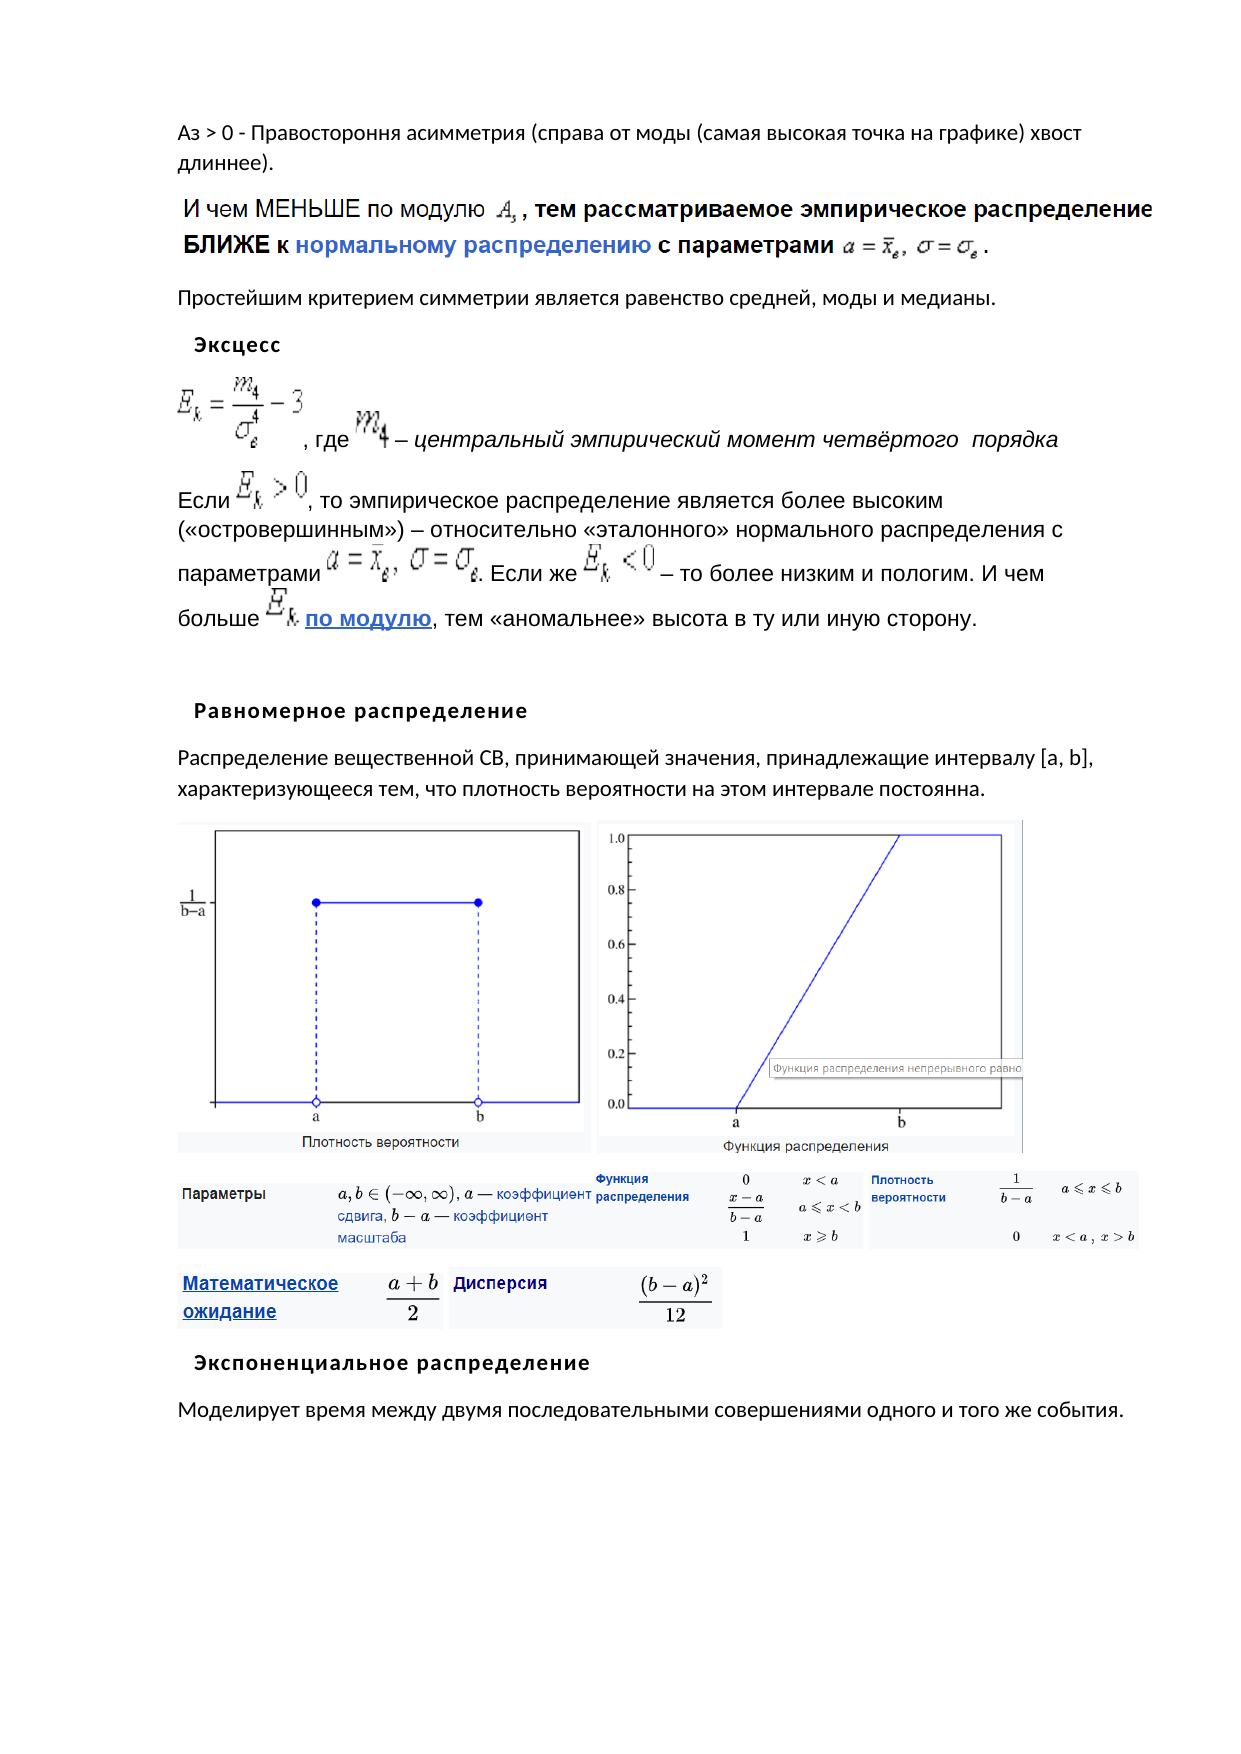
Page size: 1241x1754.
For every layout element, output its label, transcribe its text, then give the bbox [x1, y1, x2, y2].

text Если , то эмпирическое распределение является более высоким («островершинным») – относительно «эталонного» нормального распределения с параметрами . Если же – то более низким и пологим. И чем больше по модулю, тем «аномальнее» высота в ту или иную сторону. [177, 471, 1152, 631]
text Простейшим критерием симметрии является равенство средней, моды и медианы. [177, 283, 1152, 311]
text Распределение вещественной СВ, принимающей значения, принадлежащие интервалу [a, b], характеризующееся тем, что плотность вероятности на этом интервале постоянна. [177, 743, 1152, 802]
picture [265, 588, 299, 626]
picture [177, 377, 303, 448]
picture [177, 195, 1152, 265]
picture [177, 822, 592, 1153]
picture [583, 544, 654, 582]
picture [177, 1172, 864, 1249]
text Aз > 0 - Правостороння асимметрия (справа от моды (самая высокая точка на графике) хвост длиннее). [177, 118, 1152, 176]
subtitle Экспоненциальное распределение [194, 1348, 1152, 1376]
subtitle Эксцесс [194, 330, 1152, 358]
subtitle Равномерное распределение [194, 697, 1152, 724]
picture [448, 1267, 723, 1329]
picture [177, 1273, 444, 1329]
text , где – центральный эмпирический момент четвёртого порядка [177, 377, 1152, 452]
picture [596, 820, 1023, 1153]
picture [868, 1171, 1139, 1249]
picture [327, 544, 478, 582]
text Моделирует время между двумя последовательными совершениями одного и того же события. [177, 1395, 1152, 1423]
picture [236, 471, 307, 509]
picture [355, 411, 389, 448]
